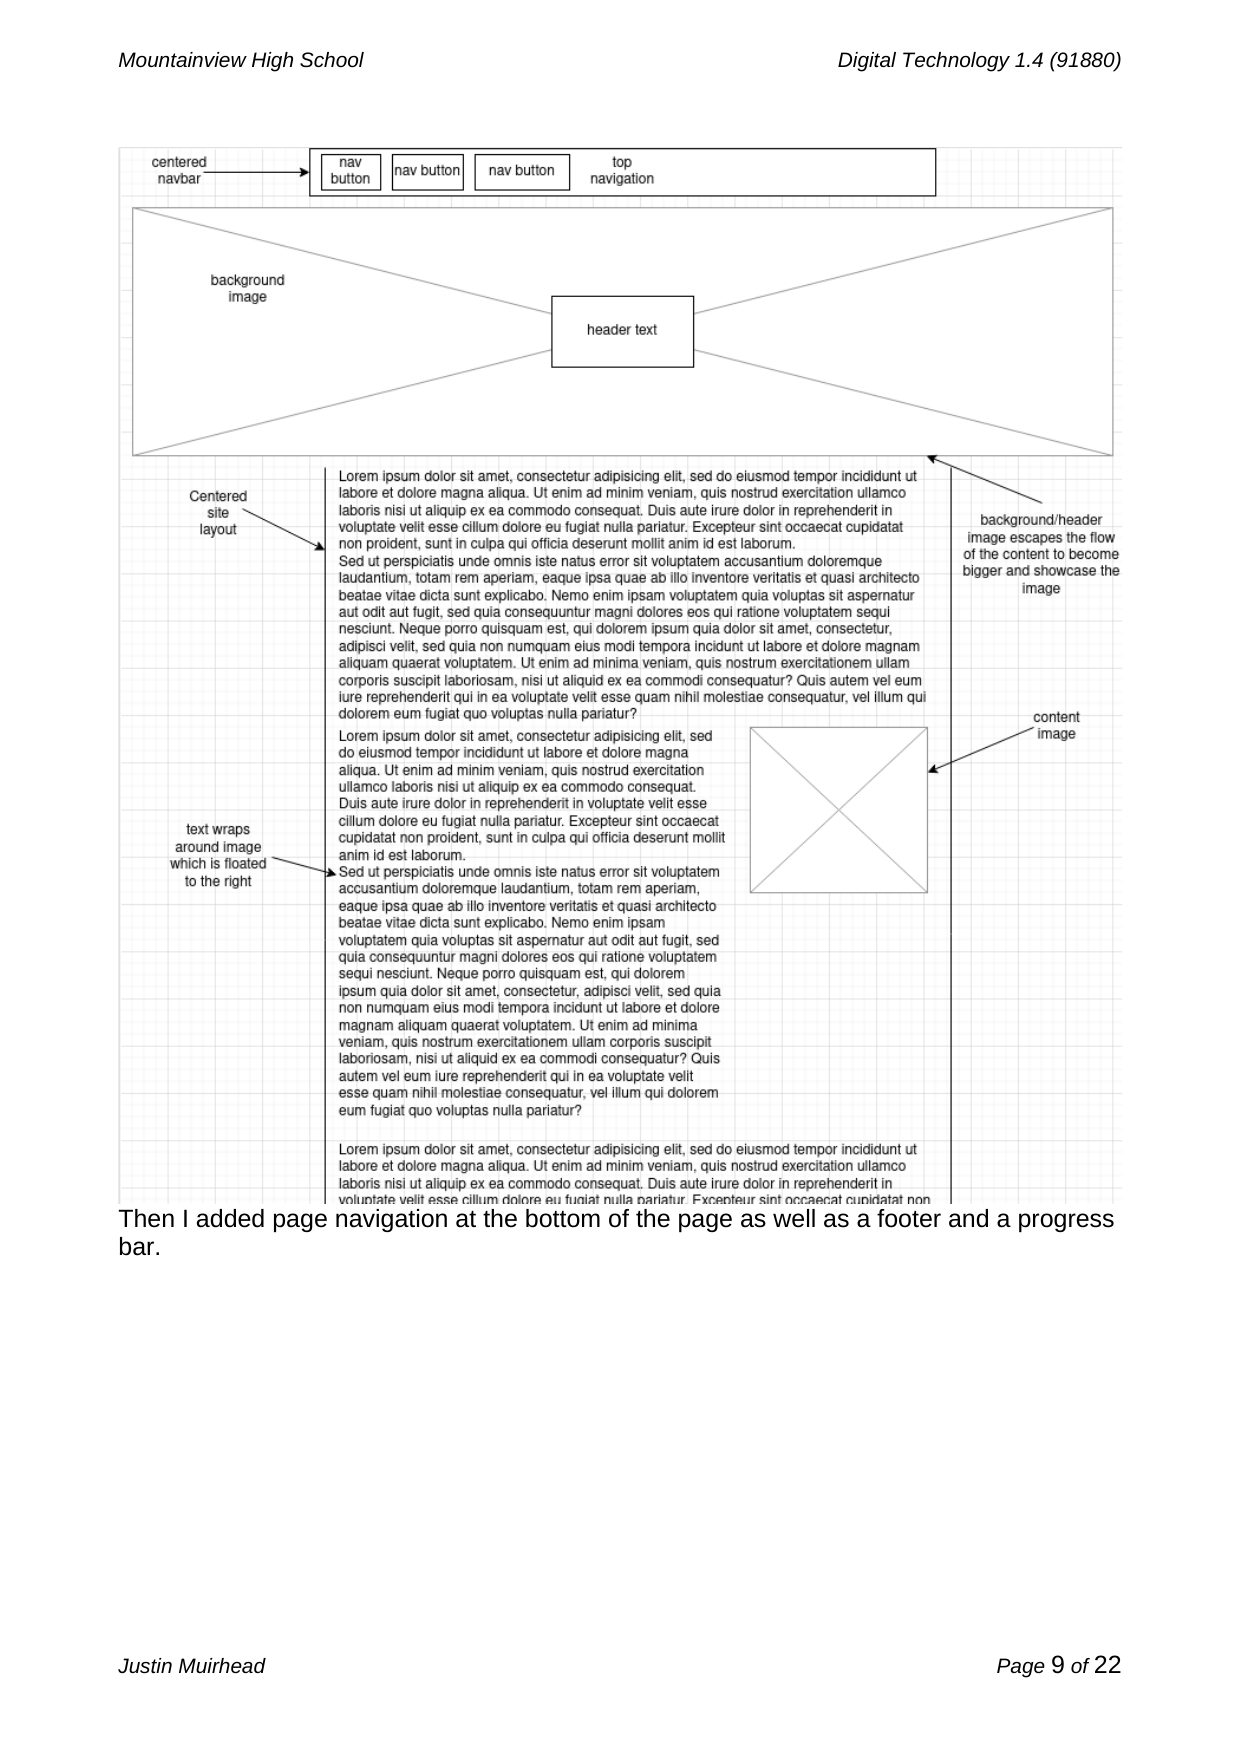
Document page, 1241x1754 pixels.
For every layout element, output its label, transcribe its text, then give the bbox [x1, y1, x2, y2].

text Then I added page navigation at the bottom of the page as well as a footer and a progress bar. [118, 1204, 1122, 1261]
picture [118, 147, 1123, 1204]
